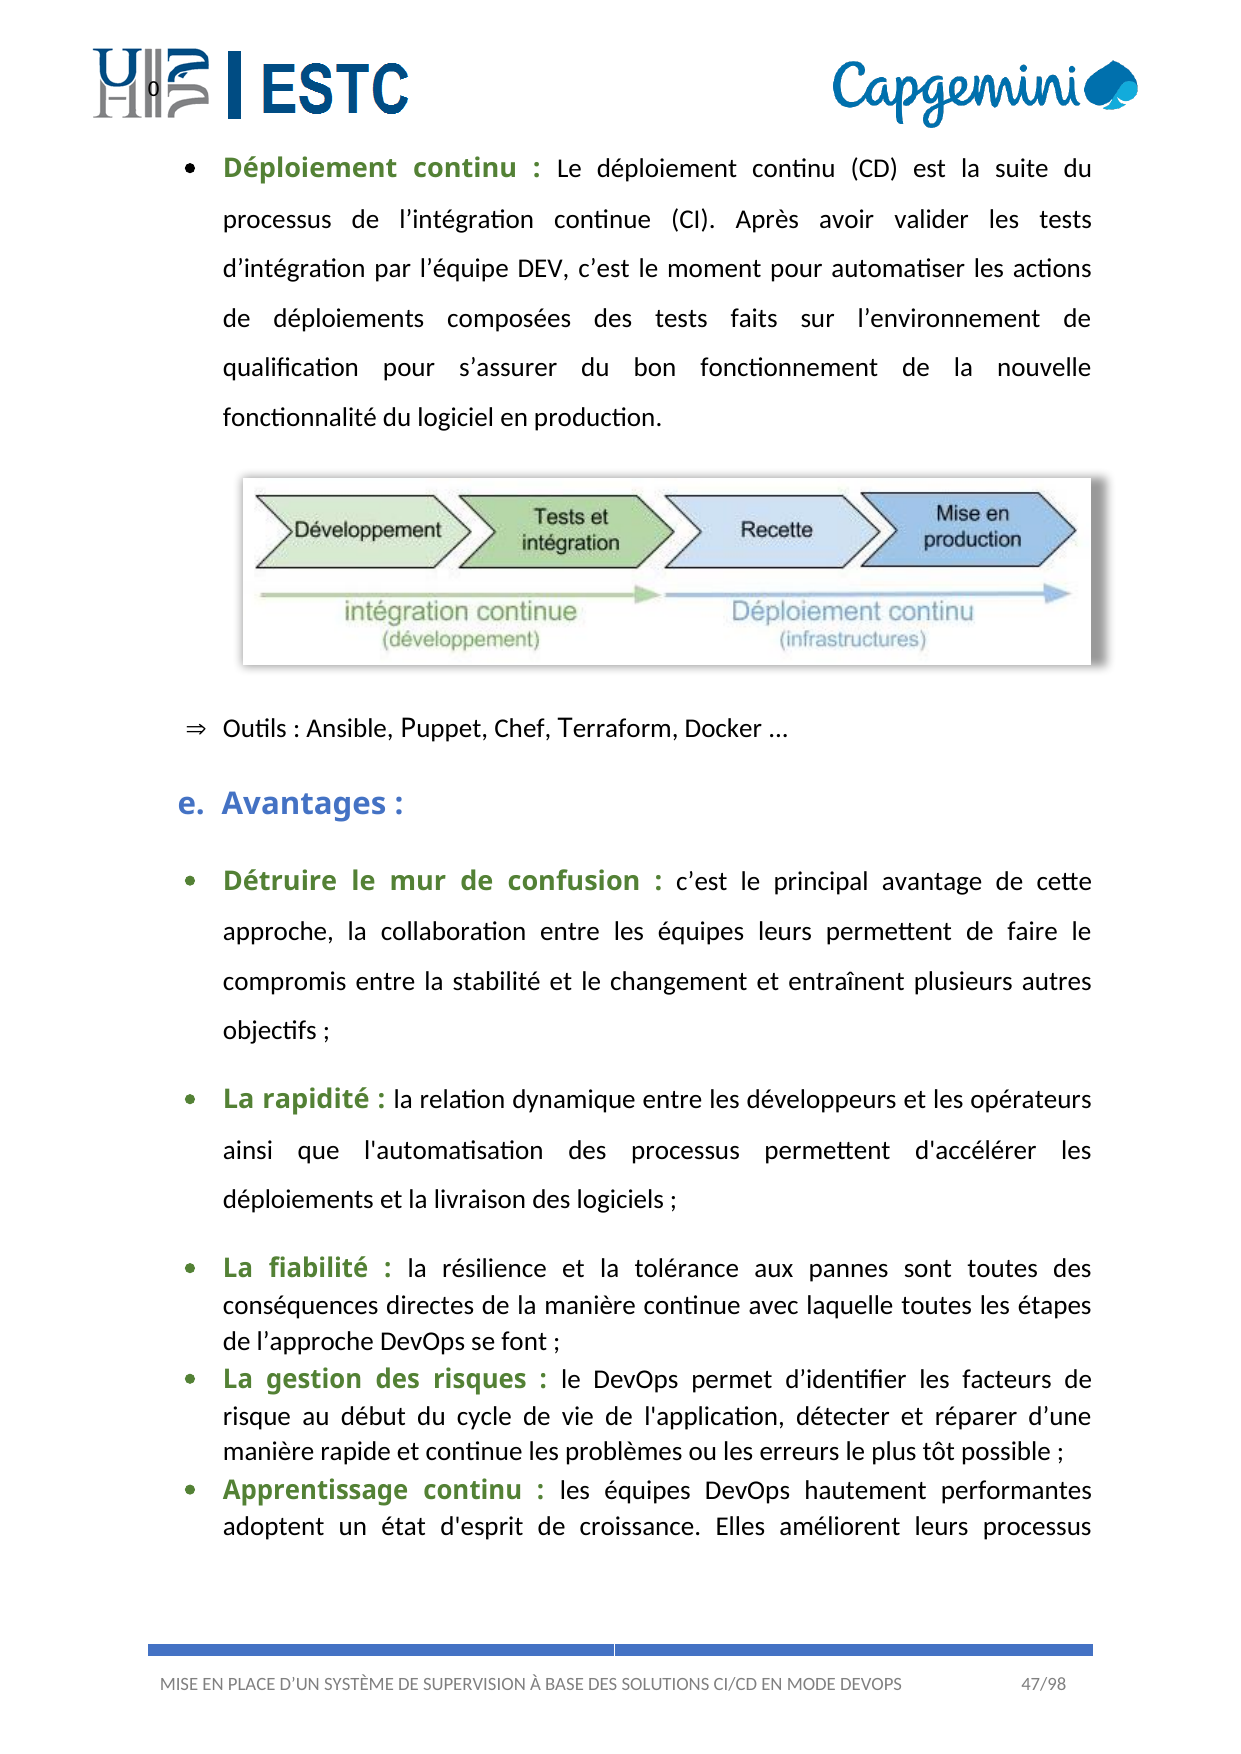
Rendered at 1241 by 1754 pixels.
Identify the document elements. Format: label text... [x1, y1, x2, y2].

list La fiabilité : la résilience et la tolérance aux pannes sont toutes des conséquences directes de la manière continue avec laquelle toutes les étapes de l’approche DevOps se font ; [185, 1249, 1093, 1357]
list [185, 1470, 1093, 1543]
picture [833, 60, 1139, 128]
list Outils : Ansible, Puppet, Chef, Terraform, Docker ... [185, 709, 1093, 746]
picture [243, 478, 1091, 665]
list La gestion des risques : le DevOps permet d’identifier les facteurs de risque au début du cycle de vie de l'application, détecter et réparer d’une manière rapide et continue les problèmes ou les erreurs le plus tôt possible ; [185, 1359, 1093, 1467]
list Déploiement continu : Le déploiement continu (CD) est la suite du processus de l’intégration continue (CI). Après avoir valider les tests d’intégration par l’équipe DEV, c’est le moment pour automatiser les actions de déploiements composées des tests faits sur l’environnement de qualification pour s’assurer du bon fonctionnement de la nouvelle fonctionnalité du logiciel en production. [185, 149, 1093, 433]
picture [87, 40, 418, 136]
list Détruire le mur de confusion : c’est le principal avantage de cette approche, la collaboration entre les équipes leurs permettent de faire le compromis entre la stabilité et le changement et entraînent plusieurs autres objectifs ; [185, 861, 1093, 1047]
subtitle Avantages : [177, 781, 1093, 823]
list La rapidité : la relation dynamique entre les développeurs et les opérateurs ainsi que l'automatisation des processus permettent d'accélérer les déploiements et la livraison des logiciels ; [185, 1080, 1093, 1216]
